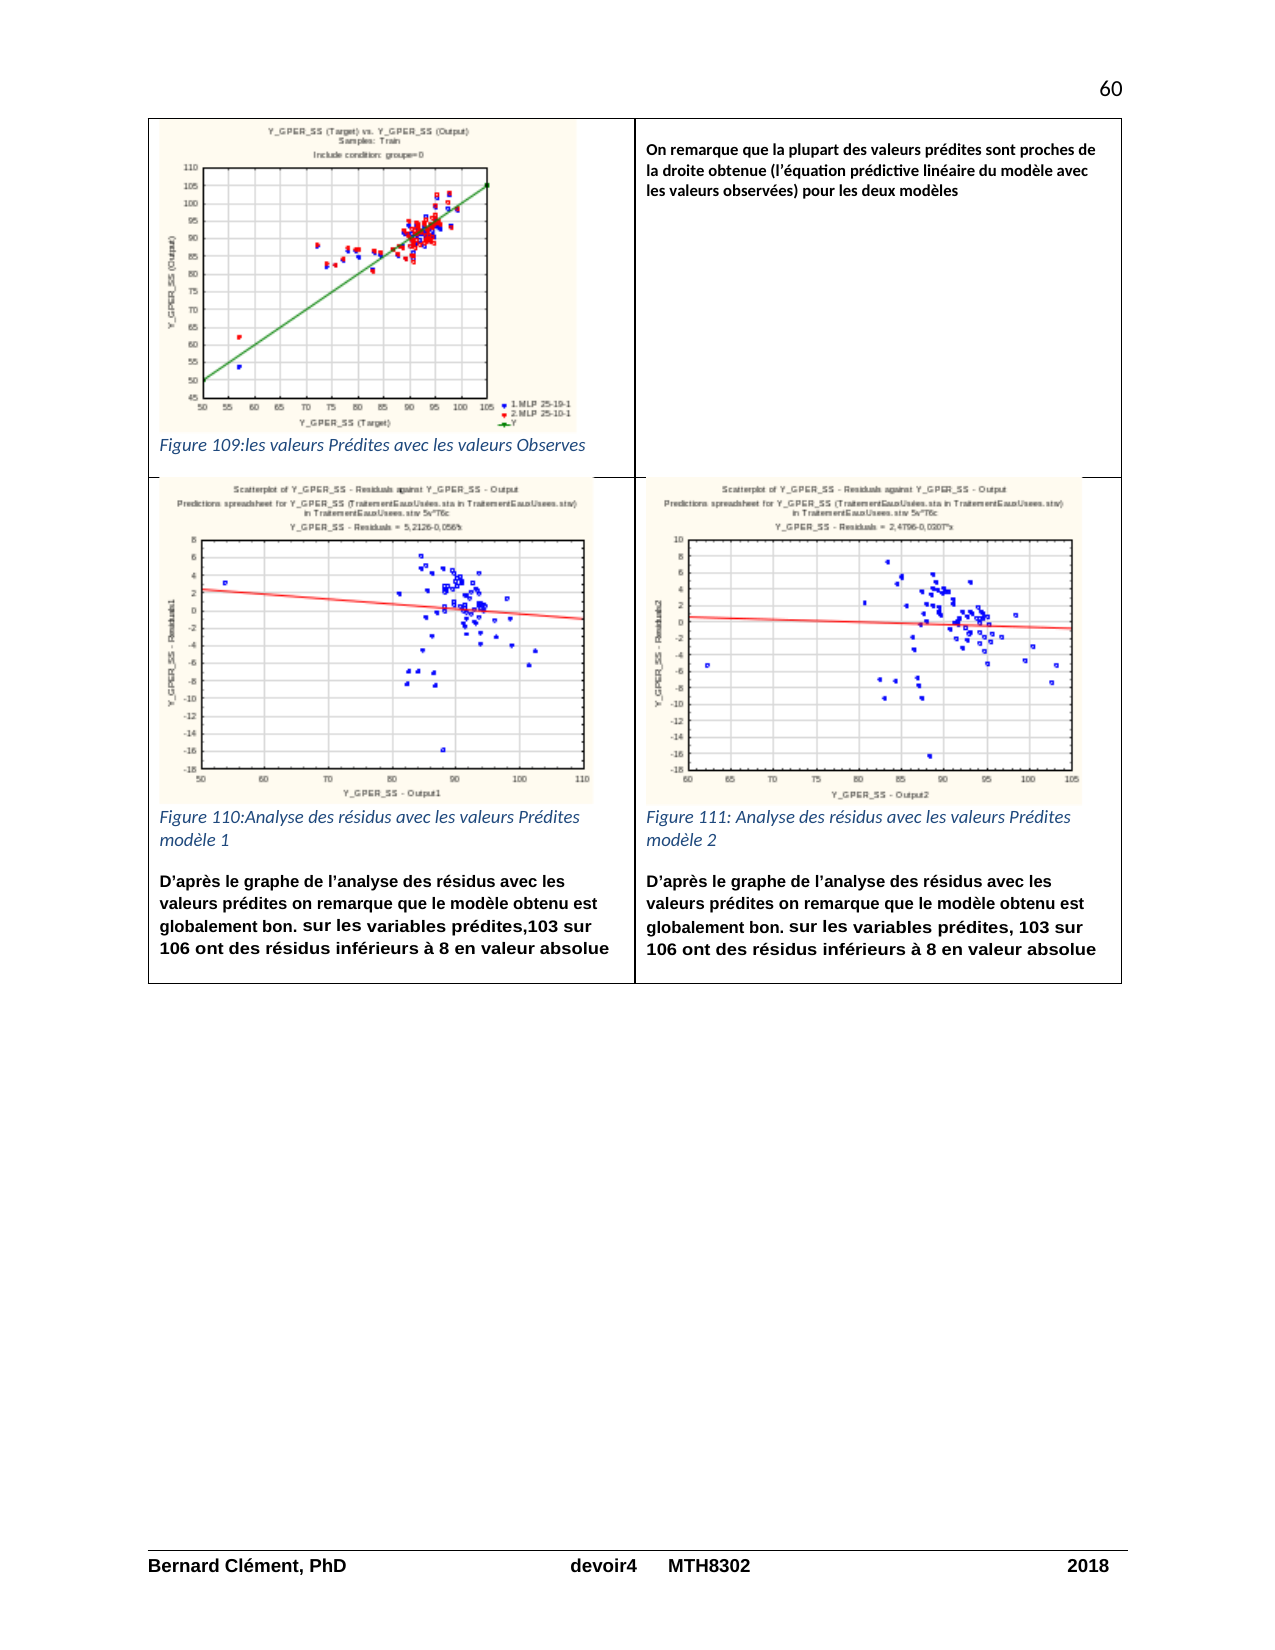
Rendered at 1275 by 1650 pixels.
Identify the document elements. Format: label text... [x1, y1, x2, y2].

table_cell Figure 110:Analyse des résidus avec les valeurs Prédites modèle 1 D’après le graphe de l’analyse des résidus avec les valeurs prédites on remarque que le modèle obtenu est globalement bon. sur les variables prédites,103 sur 106 ont des résidus inférieurs à 8 en valeur absolue [149, 478, 634, 983]
table_cell Figure 111: Analyse des résidus avec les valeurs Prédites modèle 2 D’après le graphe de l’analyse des résidus avec les valeurs prédites on remarque que le modèle obtenu est globalement bon. sur les variables prédites, 103 sur 106 ont des résidus inférieurs à 8 en valeur absolue [636, 478, 1121, 983]
table_header Figure 109:les valeurs Prédites avec les valeurs Observes [149, 119, 634, 477]
table_header On remarque que la plupart des valeurs prédites sont proches de la droite obtenue (l’équation prédictive linéaire du modèle avec les valeurs observées) pour les deux modèles [636, 119, 1121, 477]
